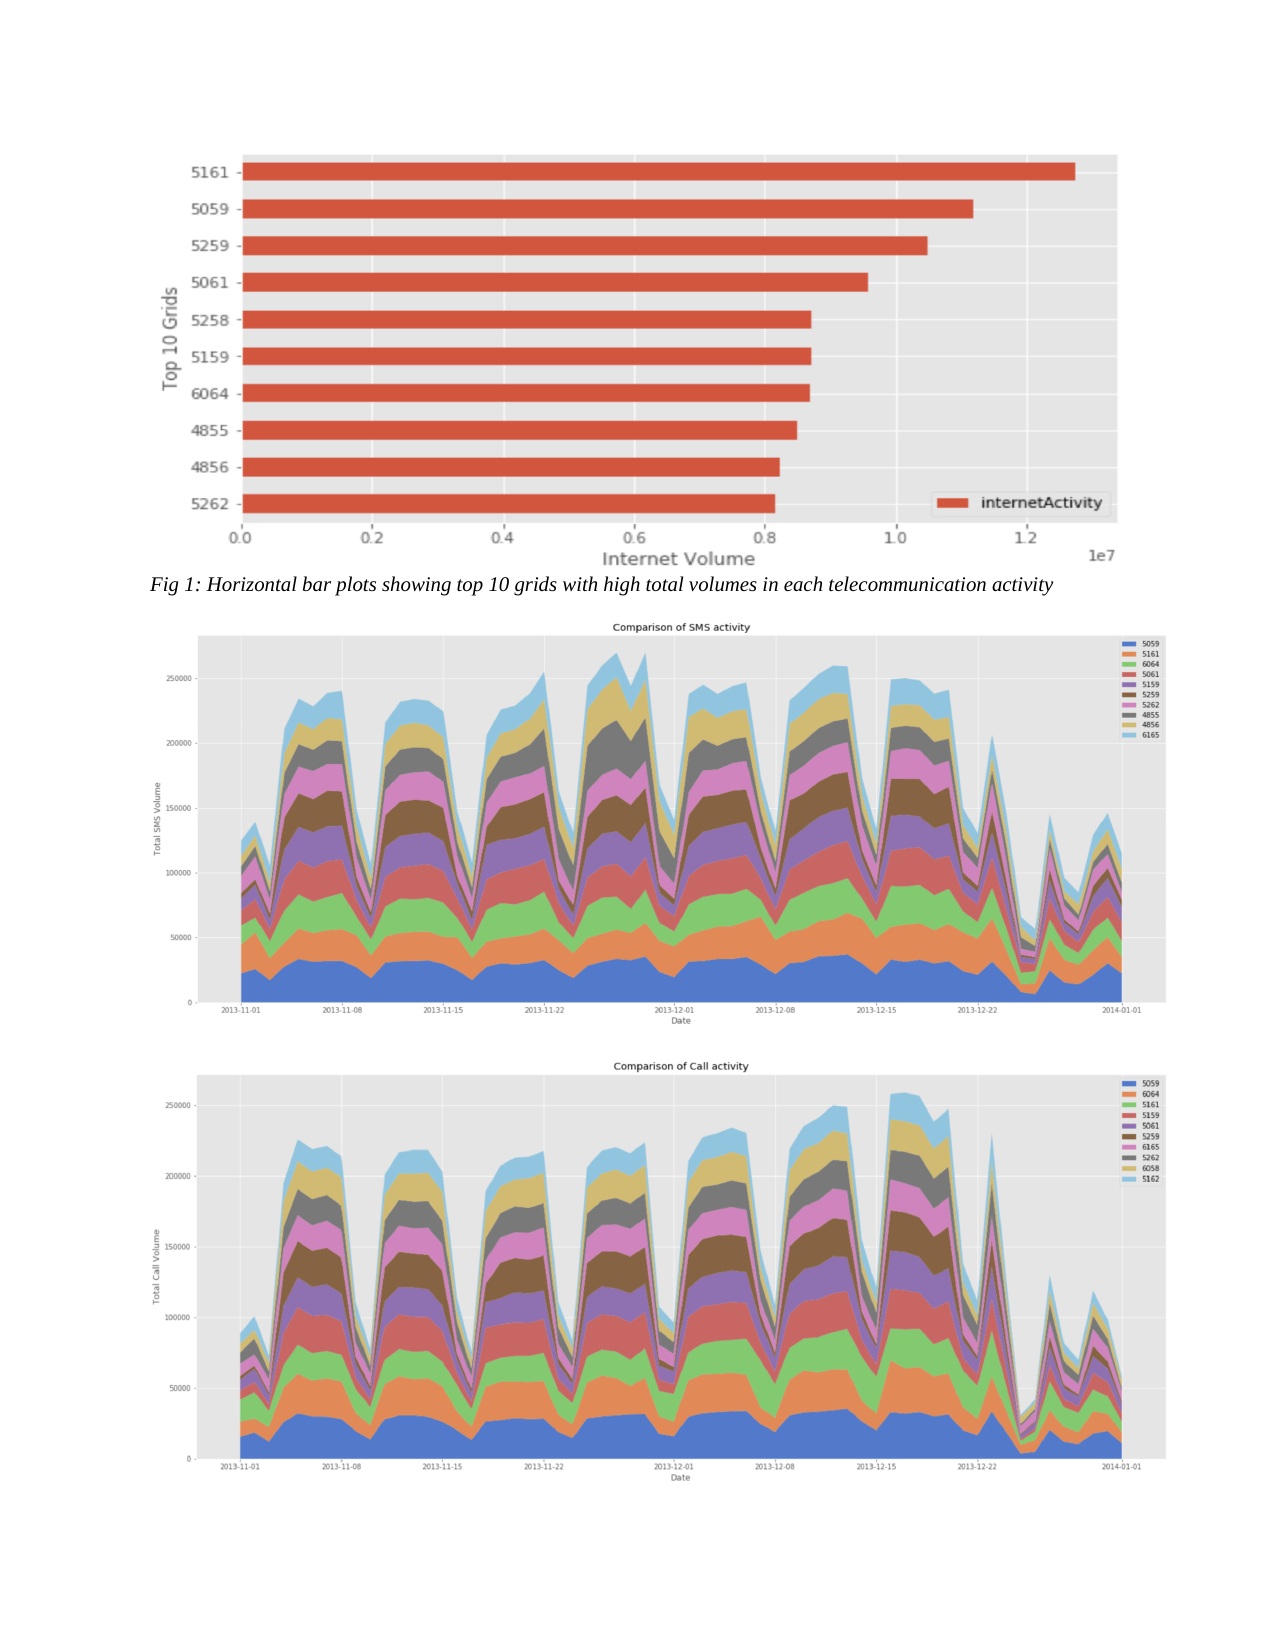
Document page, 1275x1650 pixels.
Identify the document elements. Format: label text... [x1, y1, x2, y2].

picture [150, 150, 1125, 572]
picture [150, 1057, 1169, 1483]
picture [150, 619, 1169, 1027]
text Fig 1: Horizontal bar plots showing top 10 grids with high total volumes in each telecommunication activity [150, 572, 1125, 596]
